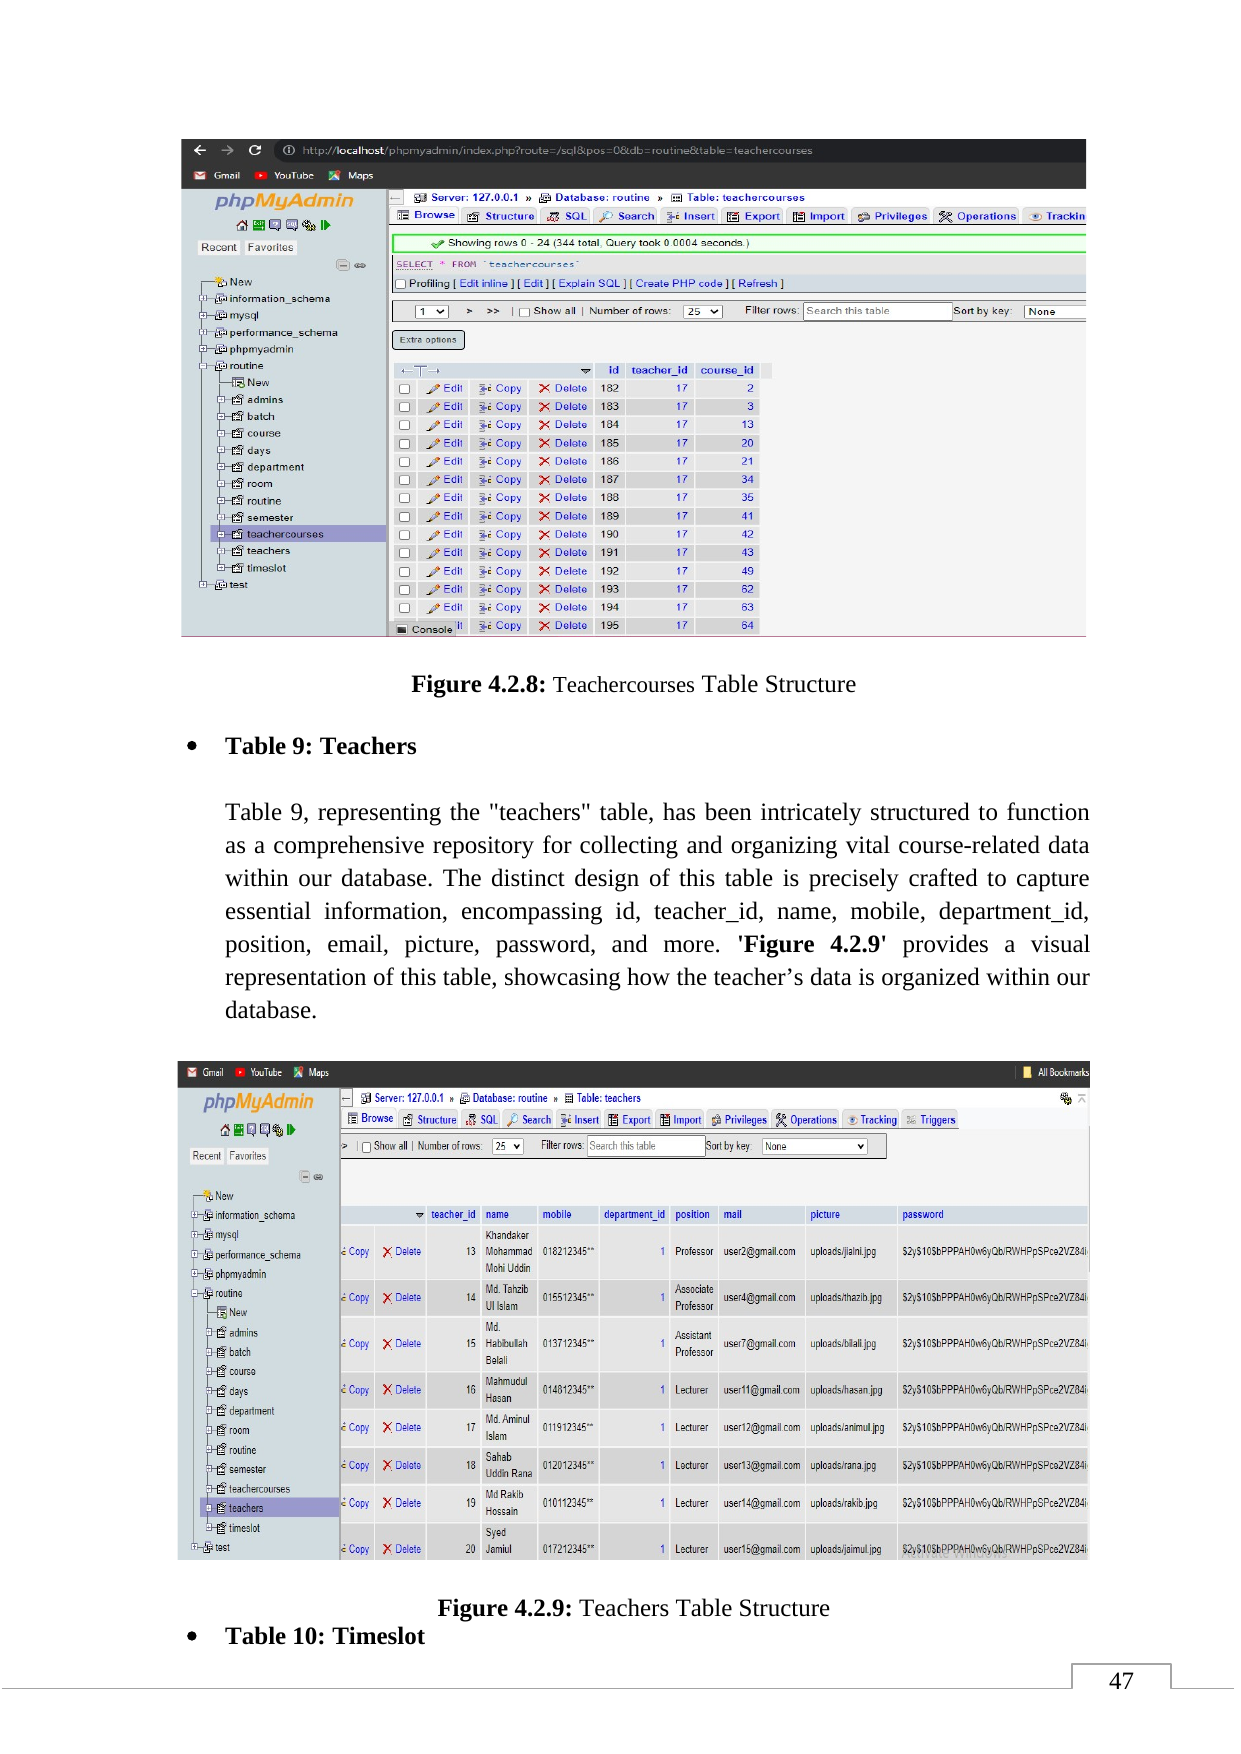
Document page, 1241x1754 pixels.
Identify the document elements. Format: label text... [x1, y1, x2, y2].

picture [177, 1061, 1090, 1560]
subtitle Table 9: Teachers [187, 731, 1157, 760]
subtitle Table 10: Timeslot [187, 1621, 1157, 1650]
text Figure 4.2.8: Teachercourses Table Structure [110, 669, 1157, 698]
picture [181, 139, 1087, 637]
text Figure 4.2.9: Teachers Table Structure [110, 1593, 1157, 1621]
text Table 9, representing the "teachers" table, has been intricately structured to function as a comprehensive repository for collecting and organizing vital course-related data within our database. The distinct design of this table is precisely crafted to capture essential information, encompassing id, teacher_id, name, mobile, department_id, position, email, picture, password, and more. 'Figure 4.2.9' provides a visual representation of this table, showcasing how the teacher’s data is organized within our database. [225, 797, 1091, 1024]
